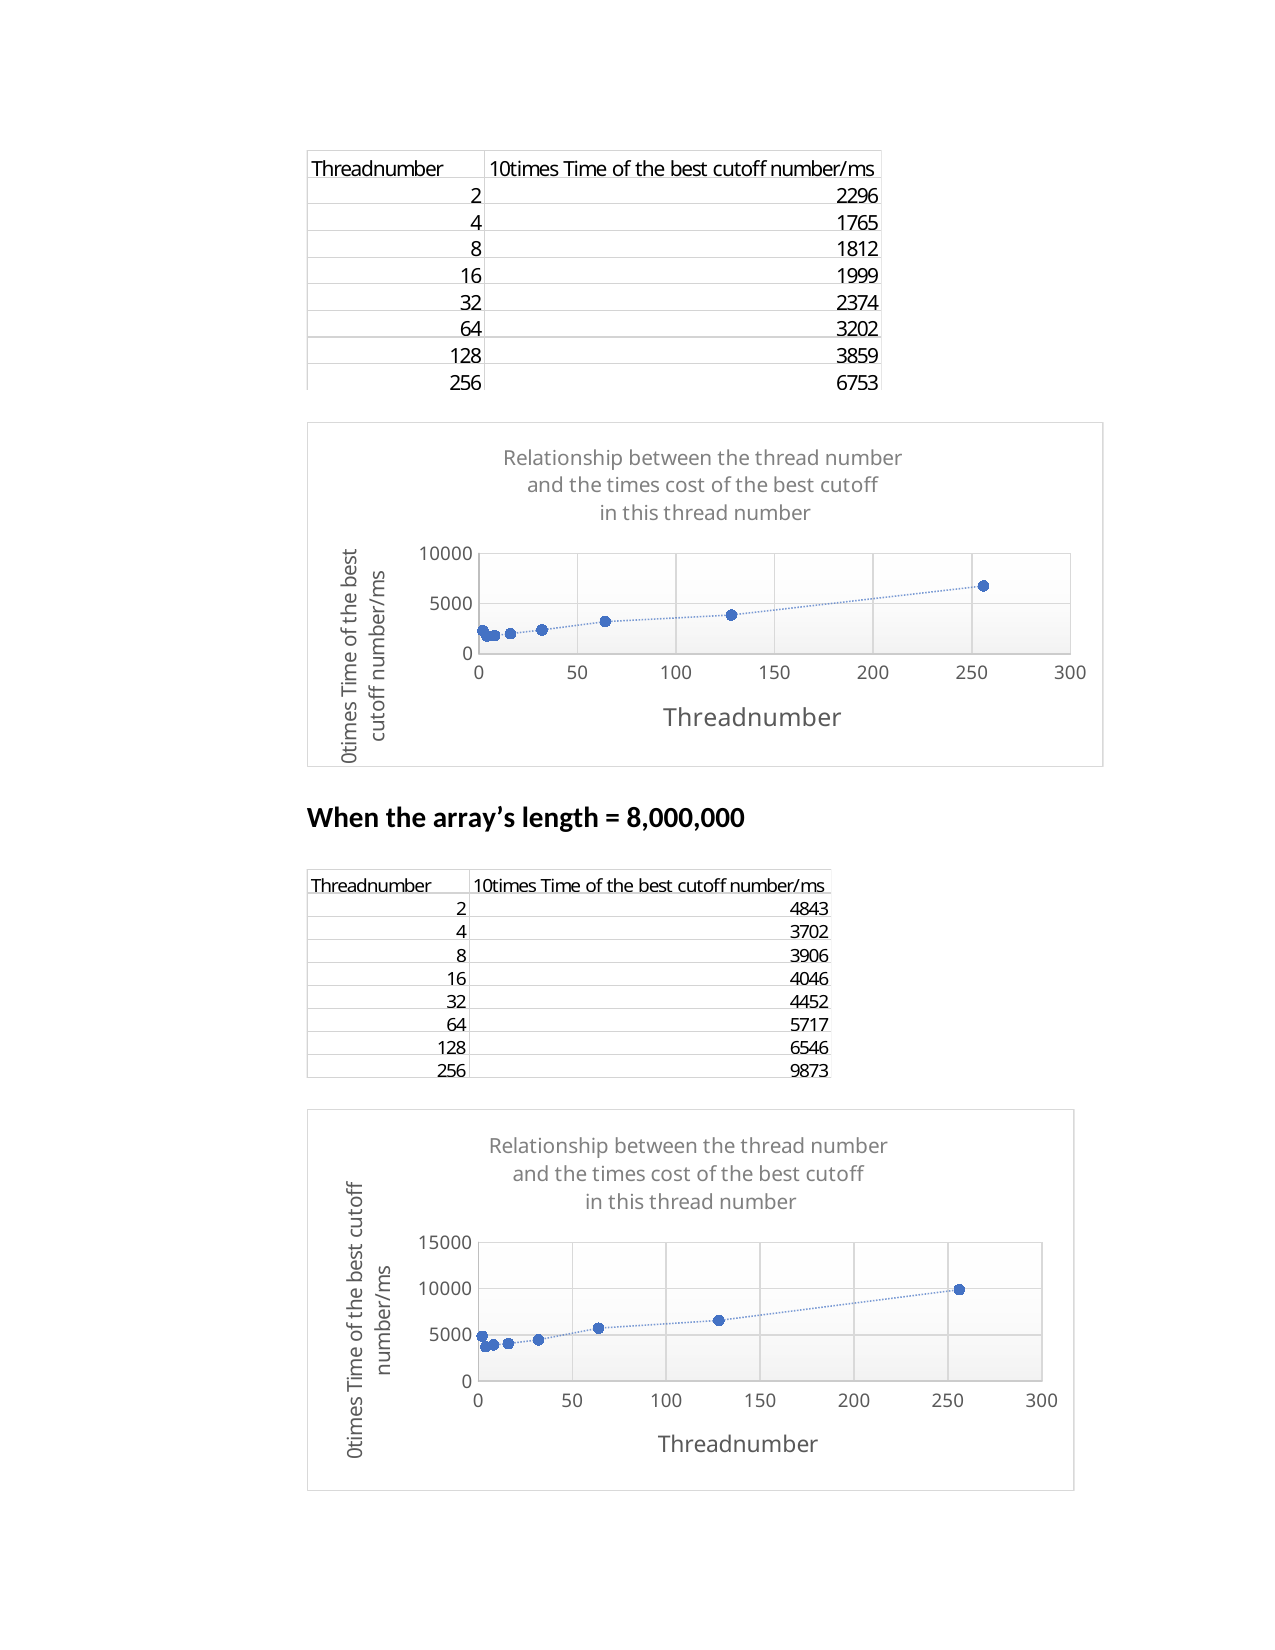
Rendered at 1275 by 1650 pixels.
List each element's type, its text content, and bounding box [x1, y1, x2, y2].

list When the array’s length = 8,000,000 [307, 799, 1125, 835]
